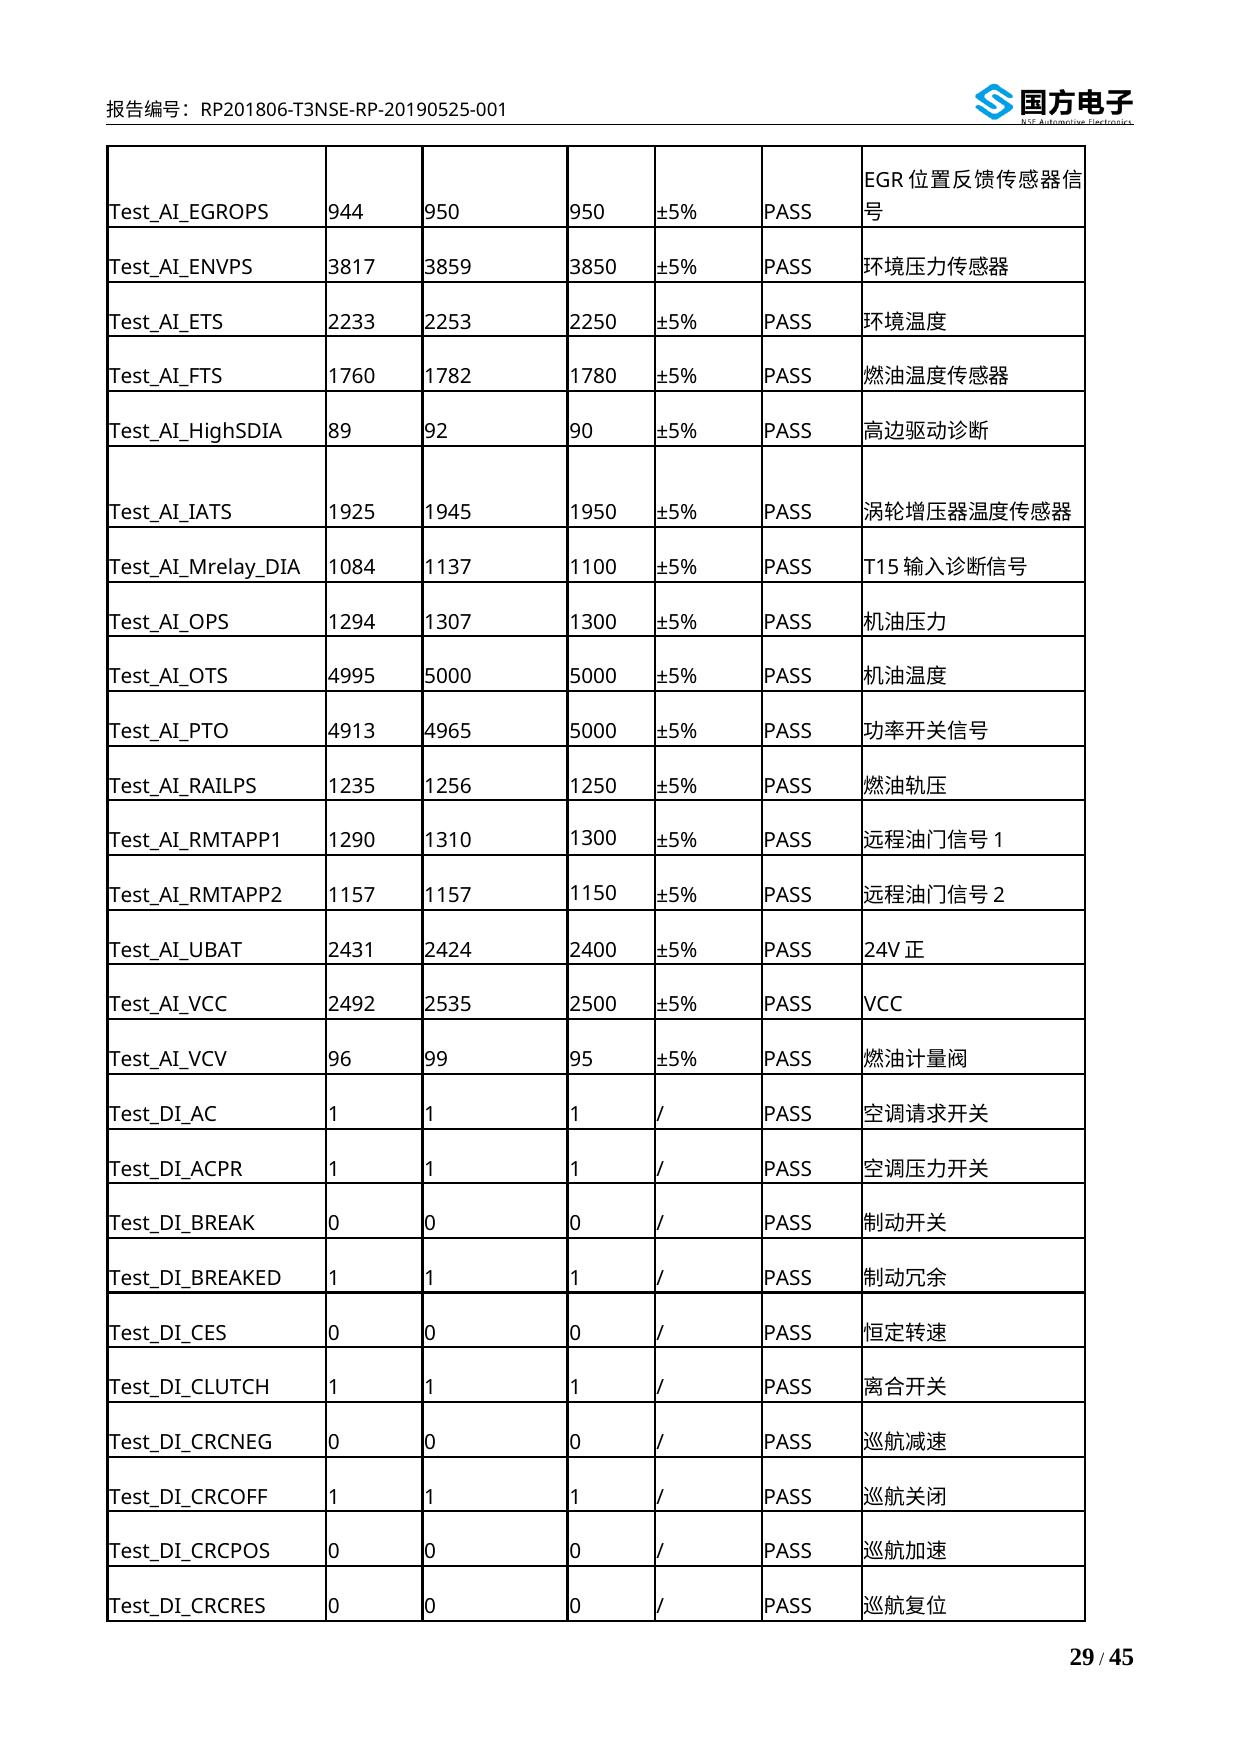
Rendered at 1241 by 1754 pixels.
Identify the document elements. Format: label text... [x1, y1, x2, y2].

table_cell 环境压力传感器 [863, 228, 1084, 281]
table_cell / [656, 1294, 761, 1346]
table_cell PASS [763, 528, 861, 581]
table_cell 4995 [327, 637, 421, 690]
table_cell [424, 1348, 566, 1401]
table_cell 功率开关信号 [863, 692, 1084, 744]
table_cell 5000 [569, 692, 654, 744]
table_cell 0 [424, 1184, 566, 1237]
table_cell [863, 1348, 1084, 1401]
table_cell Test_AI_OPS [109, 583, 325, 635]
table_cell VCC [863, 965, 1084, 1018]
table_cell 环境温度 [863, 283, 1084, 335]
table_cell 1290 [327, 801, 421, 854]
table_cell 3859 [424, 228, 566, 281]
table_cell 1945 [424, 447, 566, 526]
table_cell Test_AI_FTS [109, 337, 325, 390]
table_cell EGR位置反馈传感器信号 [863, 147, 1084, 226]
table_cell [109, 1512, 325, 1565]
table_cell Test_AI_OTS [109, 637, 325, 690]
table_cell 燃油温度传感器 [863, 337, 1084, 390]
table_cell 1 [424, 1130, 566, 1182]
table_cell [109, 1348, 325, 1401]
table_cell 远程油门信号1 [863, 801, 1084, 854]
table_cell 2500 [569, 965, 654, 1018]
table_cell 24V正 [863, 911, 1084, 963]
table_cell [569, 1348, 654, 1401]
table_cell Test_AI_EGROPS [109, 147, 325, 226]
table_cell ±5% [656, 337, 761, 390]
table_cell ±5% [656, 801, 761, 854]
table_cell PASS [763, 583, 861, 635]
table_cell 1 [424, 1239, 566, 1291]
table_cell 0 [327, 1294, 421, 1346]
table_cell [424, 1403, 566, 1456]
table_cell 2250 [569, 283, 654, 335]
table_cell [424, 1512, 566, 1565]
table_cell 高边驱动诊断 [863, 392, 1084, 444]
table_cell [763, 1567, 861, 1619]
table_cell 0 [327, 1184, 421, 1237]
table_cell / [656, 1184, 761, 1237]
table_cell 2431 [327, 911, 421, 963]
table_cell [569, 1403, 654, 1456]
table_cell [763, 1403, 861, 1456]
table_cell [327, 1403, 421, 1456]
table_cell PASS [763, 692, 861, 744]
table_cell 1250 [569, 747, 654, 799]
table_cell 1 [424, 1075, 566, 1127]
table_cell 1300 [569, 583, 654, 635]
table_cell 1137 [424, 528, 566, 581]
table_cell 燃油轨压 [863, 747, 1084, 799]
table_cell ±5% [656, 1020, 761, 1073]
table_cell Test_AI_UBAT [109, 911, 325, 963]
table_cell 1 [327, 1239, 421, 1291]
table_cell PASS [763, 447, 861, 526]
table_cell PASS [763, 1239, 861, 1291]
table_cell PASS [763, 747, 861, 799]
table_cell 1150 [569, 856, 654, 909]
table_cell 机油压力 [863, 583, 1084, 635]
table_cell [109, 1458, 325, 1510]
table_cell 0 [569, 1294, 654, 1346]
table_cell PASS [763, 392, 861, 444]
table_cell 燃油计量阀 [863, 1020, 1084, 1073]
table_cell 1 [327, 1130, 421, 1182]
table_cell T15输入诊断信号 [863, 528, 1084, 581]
table_cell ±5% [656, 856, 761, 909]
table_cell Test_DI_AC [109, 1075, 325, 1127]
table_cell 90 [569, 392, 654, 444]
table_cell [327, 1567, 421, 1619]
table_cell 4965 [424, 692, 566, 744]
table_cell 1 [569, 1130, 654, 1182]
table_cell 制动冗余 [863, 1239, 1084, 1291]
table_cell Test_AI_PTO [109, 692, 325, 744]
table_cell 1157 [424, 856, 566, 909]
table_cell 950 [424, 147, 566, 226]
table_cell 制动开关 [863, 1184, 1084, 1237]
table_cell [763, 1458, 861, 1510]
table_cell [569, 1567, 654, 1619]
table_cell 涡轮增压器温度传感器 [863, 447, 1084, 526]
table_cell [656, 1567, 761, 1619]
table_cell 2424 [424, 911, 566, 963]
table_cell 1760 [327, 337, 421, 390]
table_cell 96 [327, 1020, 421, 1073]
table_cell / [656, 1239, 761, 1291]
table_cell 1782 [424, 337, 566, 390]
table_cell Test_AI_RAILPS [109, 747, 325, 799]
table_cell 4913 [327, 692, 421, 744]
table_cell ±5% [656, 965, 761, 1018]
table_cell 99 [424, 1020, 566, 1073]
table_cell 2253 [424, 283, 566, 335]
table_cell 1925 [327, 447, 421, 526]
table_cell 3850 [569, 228, 654, 281]
table_cell 1 [569, 1239, 654, 1291]
table_cell ±5% [656, 528, 761, 581]
table_cell ±5% [656, 447, 761, 526]
table_cell 0 [424, 1294, 566, 1346]
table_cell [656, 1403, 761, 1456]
table_cell 机油温度 [863, 637, 1084, 690]
table_cell / [656, 1075, 761, 1127]
table_cell 5000 [569, 637, 654, 690]
table_cell PASS [763, 911, 861, 963]
table_cell 1950 [569, 447, 654, 526]
table_cell Test_AI_IATS [109, 447, 325, 526]
table_cell 1084 [327, 528, 421, 581]
table_cell PASS [763, 147, 861, 226]
table_cell 3817 [327, 228, 421, 281]
table_cell PASS [763, 1075, 861, 1127]
picture [928, 28, 1187, 181]
table_cell 1307 [424, 583, 566, 635]
table_cell 1100 [569, 528, 654, 581]
table_cell 89 [327, 392, 421, 444]
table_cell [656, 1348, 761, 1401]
table_cell PASS [763, 856, 861, 909]
table_cell ±5% [656, 392, 761, 444]
table_cell PASS [763, 801, 861, 854]
table_cell Test_DI_BREAK [109, 1184, 325, 1237]
table_cell PASS [763, 228, 861, 281]
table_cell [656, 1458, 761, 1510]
table_cell Test_DI_ACPR [109, 1130, 325, 1182]
table_cell / [656, 1130, 761, 1182]
table_cell 1300 [569, 801, 654, 854]
table_cell 空调请求开关 [863, 1075, 1084, 1127]
table_cell Test_AI_Mrelay_DIA [109, 528, 325, 581]
table_cell 0 [569, 1184, 654, 1237]
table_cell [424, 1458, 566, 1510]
table_cell 1235 [327, 747, 421, 799]
table_cell ±5% [656, 147, 761, 226]
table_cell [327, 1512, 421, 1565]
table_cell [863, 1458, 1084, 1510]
table_cell Test_AI_VCC [109, 965, 325, 1018]
table_cell ±5% [656, 228, 761, 281]
table_cell PASS [763, 1130, 861, 1182]
table_cell 2535 [424, 965, 566, 1018]
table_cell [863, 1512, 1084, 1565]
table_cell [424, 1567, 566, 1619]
table_cell ±5% [656, 911, 761, 963]
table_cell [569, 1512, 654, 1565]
table_cell Test_AI_RMTAPP2 [109, 856, 325, 909]
table_cell PASS [763, 1294, 861, 1346]
table_cell ±5% [656, 747, 761, 799]
table_cell Test_AI_ETS [109, 283, 325, 335]
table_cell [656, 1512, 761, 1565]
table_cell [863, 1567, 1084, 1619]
table_cell 2492 [327, 965, 421, 1018]
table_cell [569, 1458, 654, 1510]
table_cell 恒定转速 [863, 1294, 1084, 1346]
table_cell 2233 [327, 283, 421, 335]
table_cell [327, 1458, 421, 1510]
table_cell 95 [569, 1020, 654, 1073]
table_cell Test_DI_BREAKED [109, 1239, 325, 1291]
table_cell PASS [763, 1020, 861, 1073]
table_cell 1310 [424, 801, 566, 854]
table_cell 空调压力开关 [863, 1130, 1084, 1182]
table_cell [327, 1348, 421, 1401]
table_cell 远程油门信号2 [863, 856, 1084, 909]
table_cell 1256 [424, 747, 566, 799]
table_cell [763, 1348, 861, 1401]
table_cell 1780 [569, 337, 654, 390]
table_cell Test_AI_ENVPS [109, 228, 325, 281]
table_cell PASS [763, 337, 861, 390]
table_cell 1157 [327, 856, 421, 909]
table_cell 2400 [569, 911, 654, 963]
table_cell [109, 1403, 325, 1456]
table_cell ±5% [656, 283, 761, 335]
table_cell PASS [763, 283, 861, 335]
table_cell 944 [327, 147, 421, 226]
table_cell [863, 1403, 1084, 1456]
table_cell 1294 [327, 583, 421, 635]
table_cell ±5% [656, 692, 761, 744]
table_cell Test_DI_CES [109, 1294, 325, 1346]
table_cell 950 [569, 147, 654, 226]
table_cell PASS [763, 637, 861, 690]
table_cell 5000 [424, 637, 566, 690]
table_cell Test_AI_HighSDIA [109, 392, 325, 444]
table_cell ±5% [656, 637, 761, 690]
table_cell Test_AI_VCV [109, 1020, 325, 1073]
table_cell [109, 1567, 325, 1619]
table_cell ±5% [656, 583, 761, 635]
table_cell 1 [327, 1075, 421, 1127]
table_cell 92 [424, 392, 566, 444]
table_cell PASS [763, 1184, 861, 1237]
table_cell Test_AI_RMTAPP1 [109, 801, 325, 854]
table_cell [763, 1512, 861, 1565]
table_cell PASS [763, 965, 861, 1018]
table_cell 1 [569, 1075, 654, 1127]
